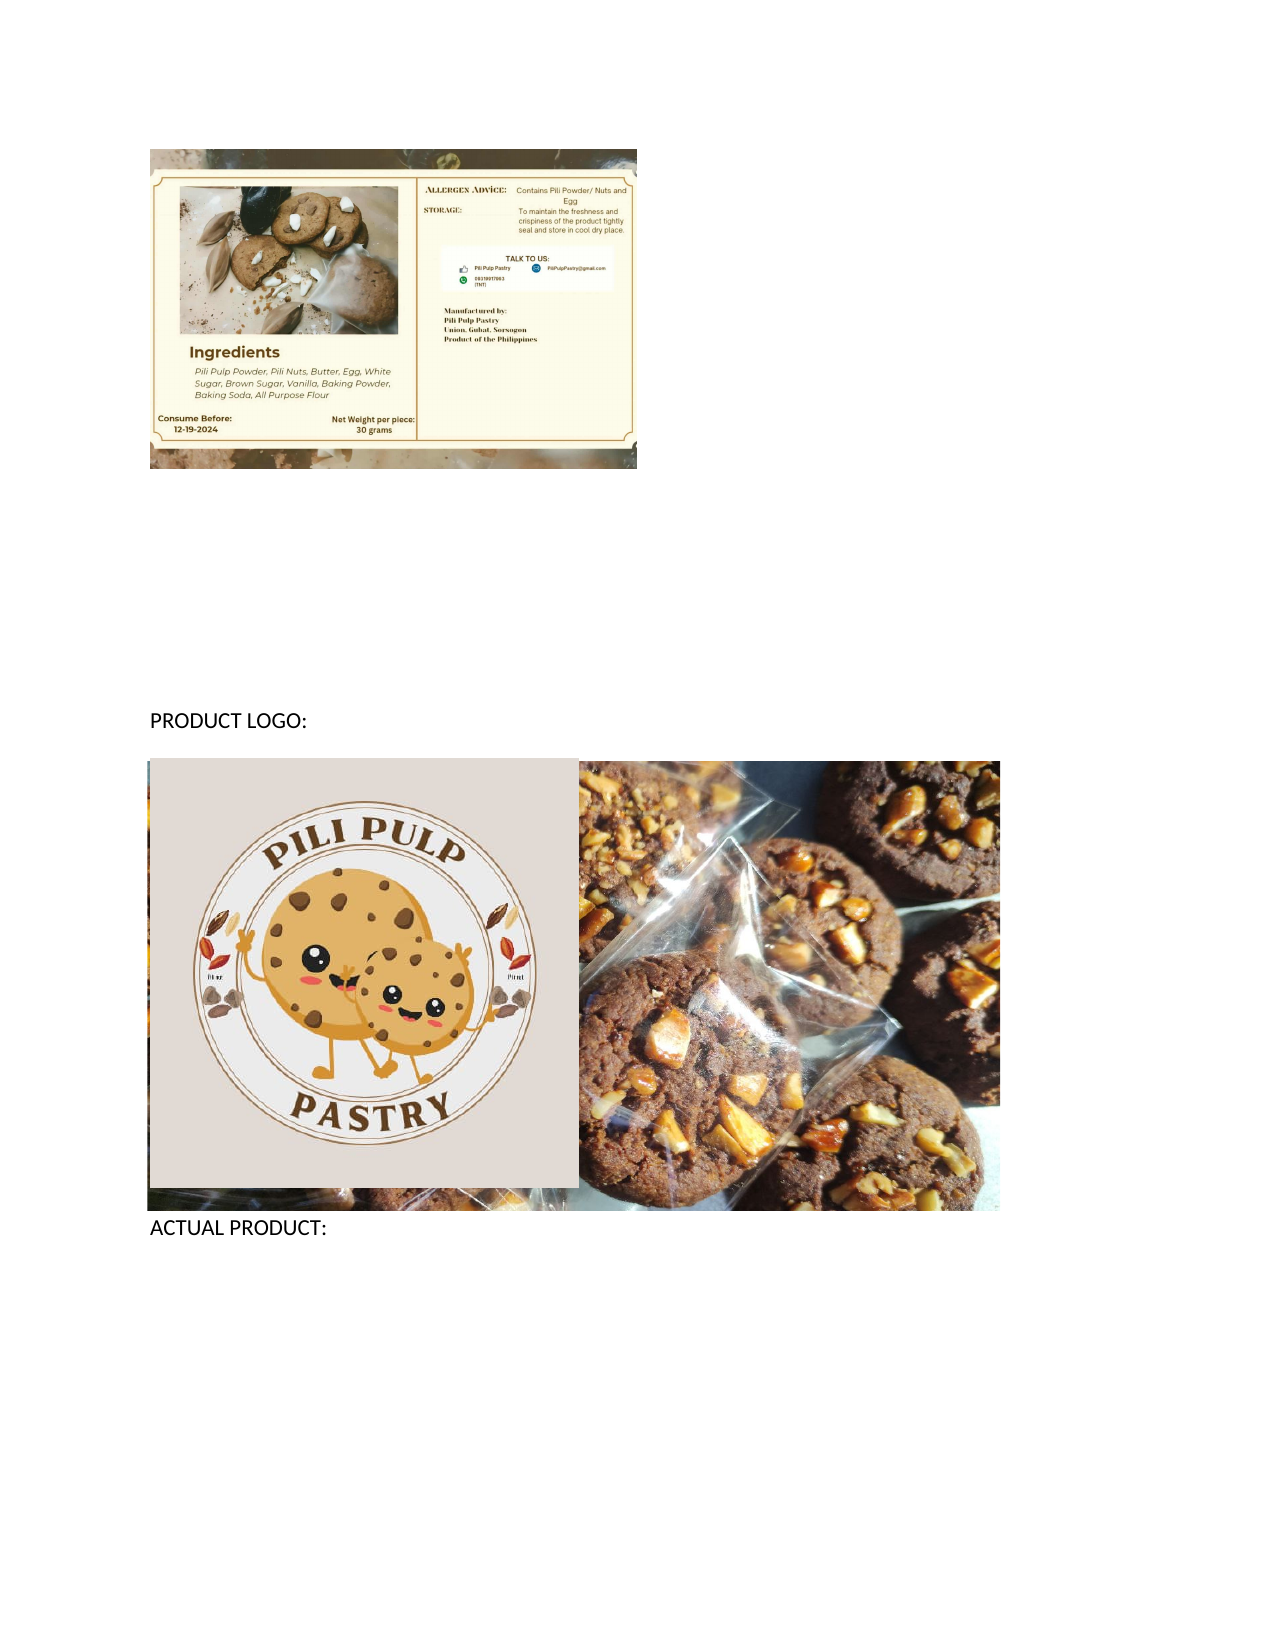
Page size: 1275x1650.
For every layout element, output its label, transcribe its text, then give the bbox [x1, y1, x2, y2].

text PRODUCT LOGO: [150, 706, 1125, 734]
picture [147, 758, 1001, 1211]
picture [150, 149, 637, 469]
text ACTUAL PRODUCT: [150, 1213, 1125, 1241]
